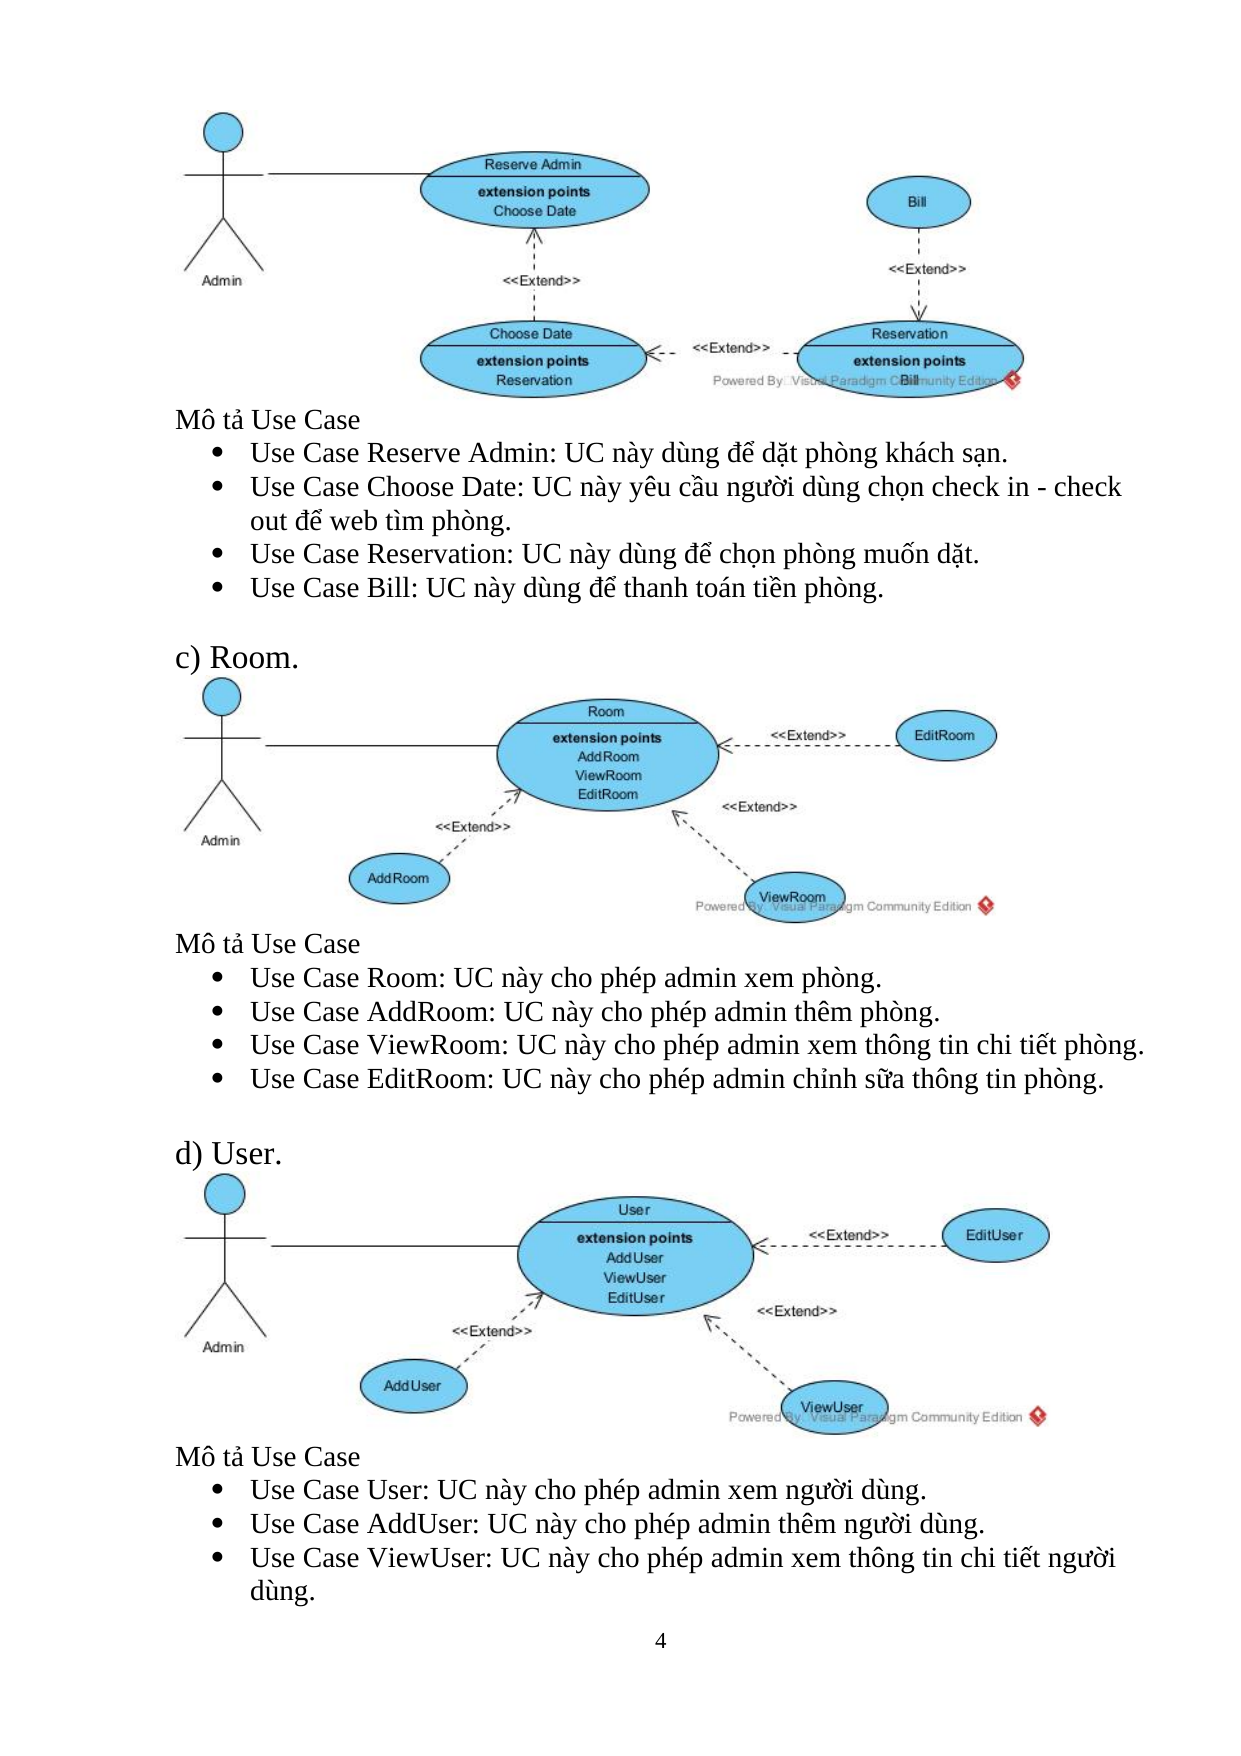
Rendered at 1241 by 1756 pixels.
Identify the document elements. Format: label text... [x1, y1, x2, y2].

text Mô tả Use Case [175, 927, 1146, 960]
text Mô tả Use Case [175, 402, 1146, 435]
list Use Case Reserve Admin: UC này dùng để dặt phòng khách sạn. [212, 435, 1146, 469]
list Use Case Choose Date: UC này yêu cầu người dùng chọn check in - check out để web tìm phòng. [212, 469, 1146, 536]
text Mô tả Use Case [175, 1439, 1146, 1472]
list Use Case User: UC này cho phép admin xem người dùng. [212, 1472, 1146, 1506]
picture [175, 675, 1001, 927]
list Use Case Room: UC này cho phép admin xem phòng. [212, 960, 1146, 994]
picture [175, 1171, 1053, 1439]
list User. [175, 1133, 1146, 1171]
list Use Case AddRoom: UC này cho phép admin thêm phòng. [212, 994, 1146, 1027]
list Use Case Reservation: UC này dùng để chọn phòng muốn dặt. [212, 536, 1146, 570]
list Use Case Bill: UC này dùng để thanh toán tiền phòng. [212, 570, 1146, 603]
list Use Case EditRoom: UC này cho phép admin chỉnh sữa thông tin phòng. [212, 1061, 1146, 1095]
list Use Case ViewUser: UC này cho phép admin xem thông tin chi tiết người dùng. [212, 1540, 1146, 1607]
list Room. [175, 637, 1146, 675]
list Use Case AddUser: UC này cho phép admin thêm người dùng. [212, 1506, 1146, 1540]
list Use Case ViewRoom: UC này cho phép admin xem thông tin chi tiết phòng. [212, 1027, 1146, 1061]
picture [175, 110, 1028, 402]
